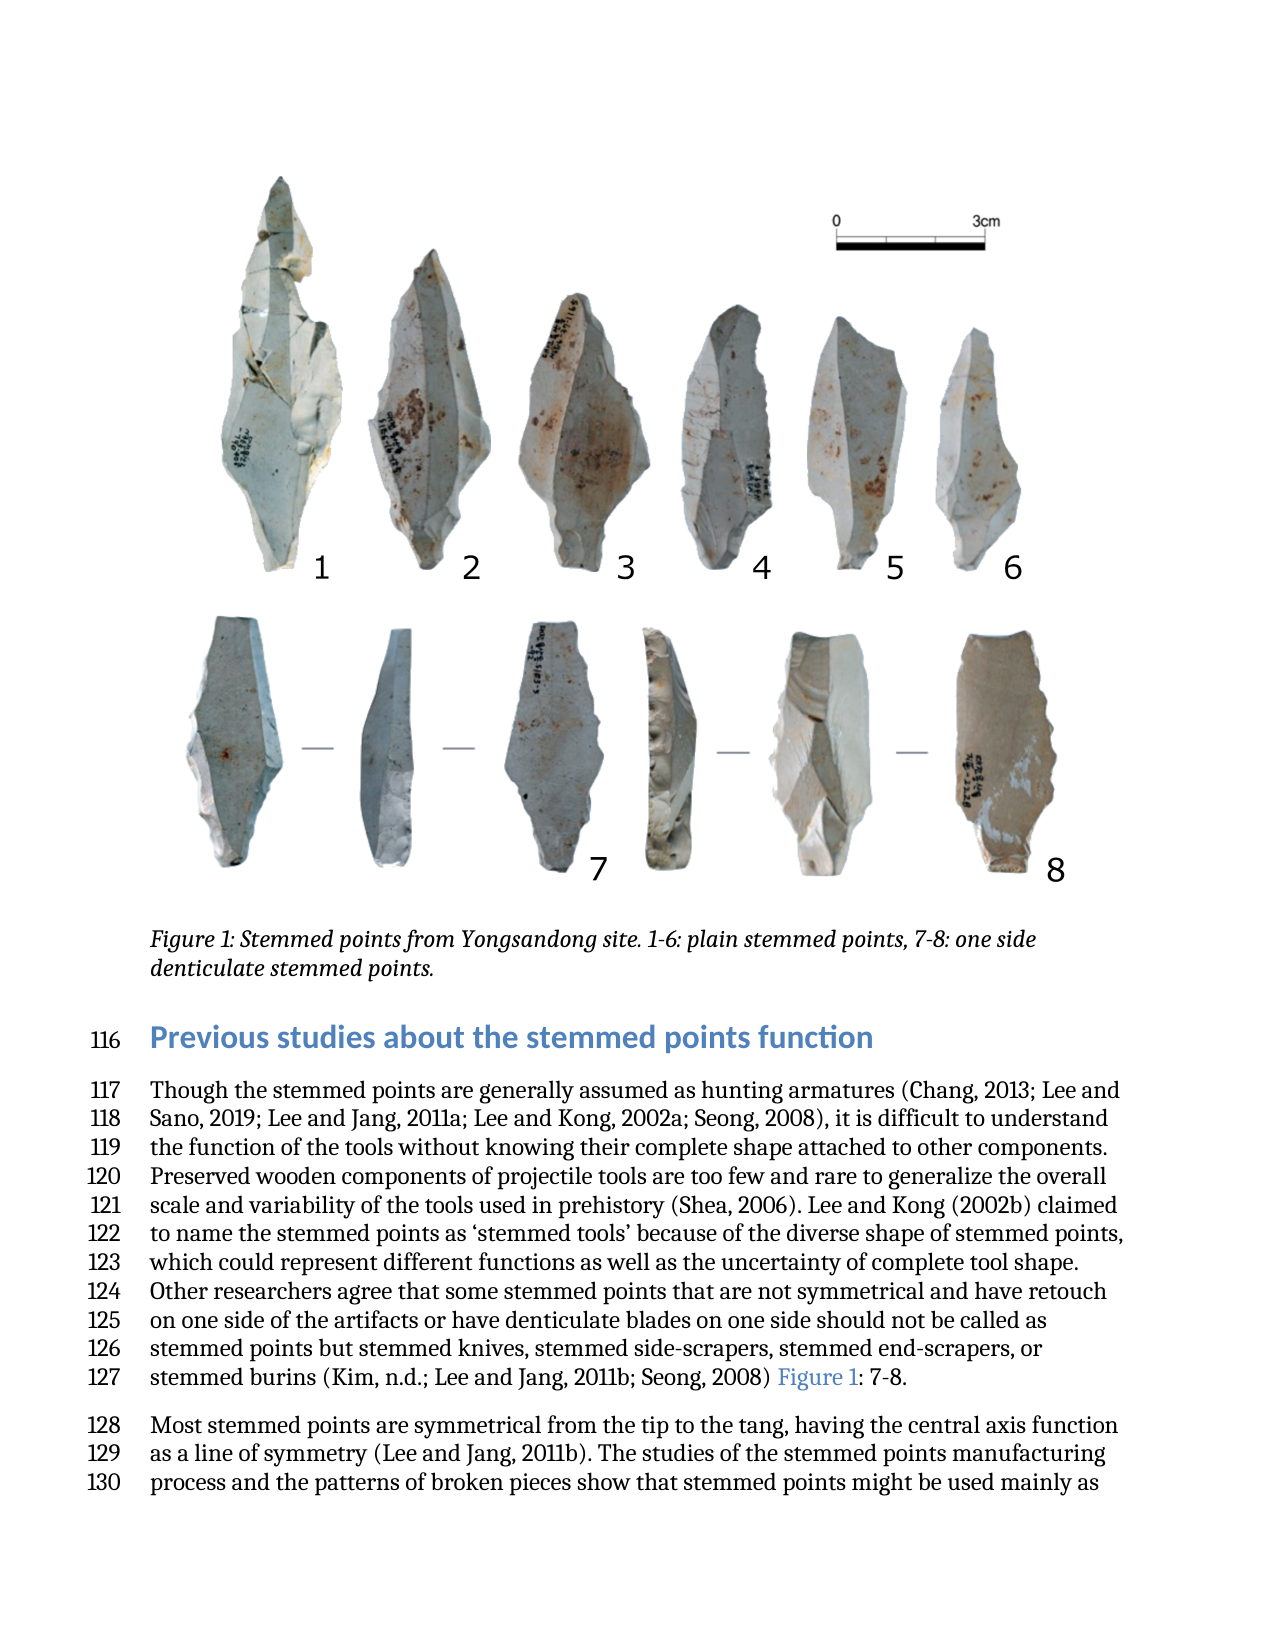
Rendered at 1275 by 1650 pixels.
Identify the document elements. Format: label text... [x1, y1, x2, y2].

picture [170, 150, 1082, 905]
text Though the stemmed points are generally assumed as hunting armatures (Chang, 2013; Lee and Sano, 2019; Lee and Jang, 2011a; Lee and Kong, 2002a; Seong, 2008), it is difficult to understand the function of the tools without knowing their complete shape attached to other components. Preserved wooden components of projectile tools are too few and rare to generalize the overall scale and variability of the tools used in prehistory (Shea, 2006). Lee and Kong (2002b) claimed to name the stemmed points as ‘stemmed tools’ because of the diverse shape of stemmed points, which could represent different functions as well as the uncertainty of complete tool shape. Other researchers agree that some stemmed points that are not symmetrical and have retouch on one side of the artifacts or have denticulate blades on one side should not be called as stemmed points but stemmed knives, stemmed side-scrapers, stemmed end-scrapers, or stemmed burins (Kim, n.d.; Lee and Jang, 2011b; Seong, 2008) Figure 1: 7-8. [150, 1076, 1125, 1392]
table_header Figure 1: Stemmed points from Yongsandong site. 1-6: plain stemmed points, 7-8: one side denticulate stemmed points. [139, 150, 1114, 995]
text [150, 1411, 1125, 1497]
subtitle Previous studies about the stemmed points function [150, 1016, 1125, 1057]
